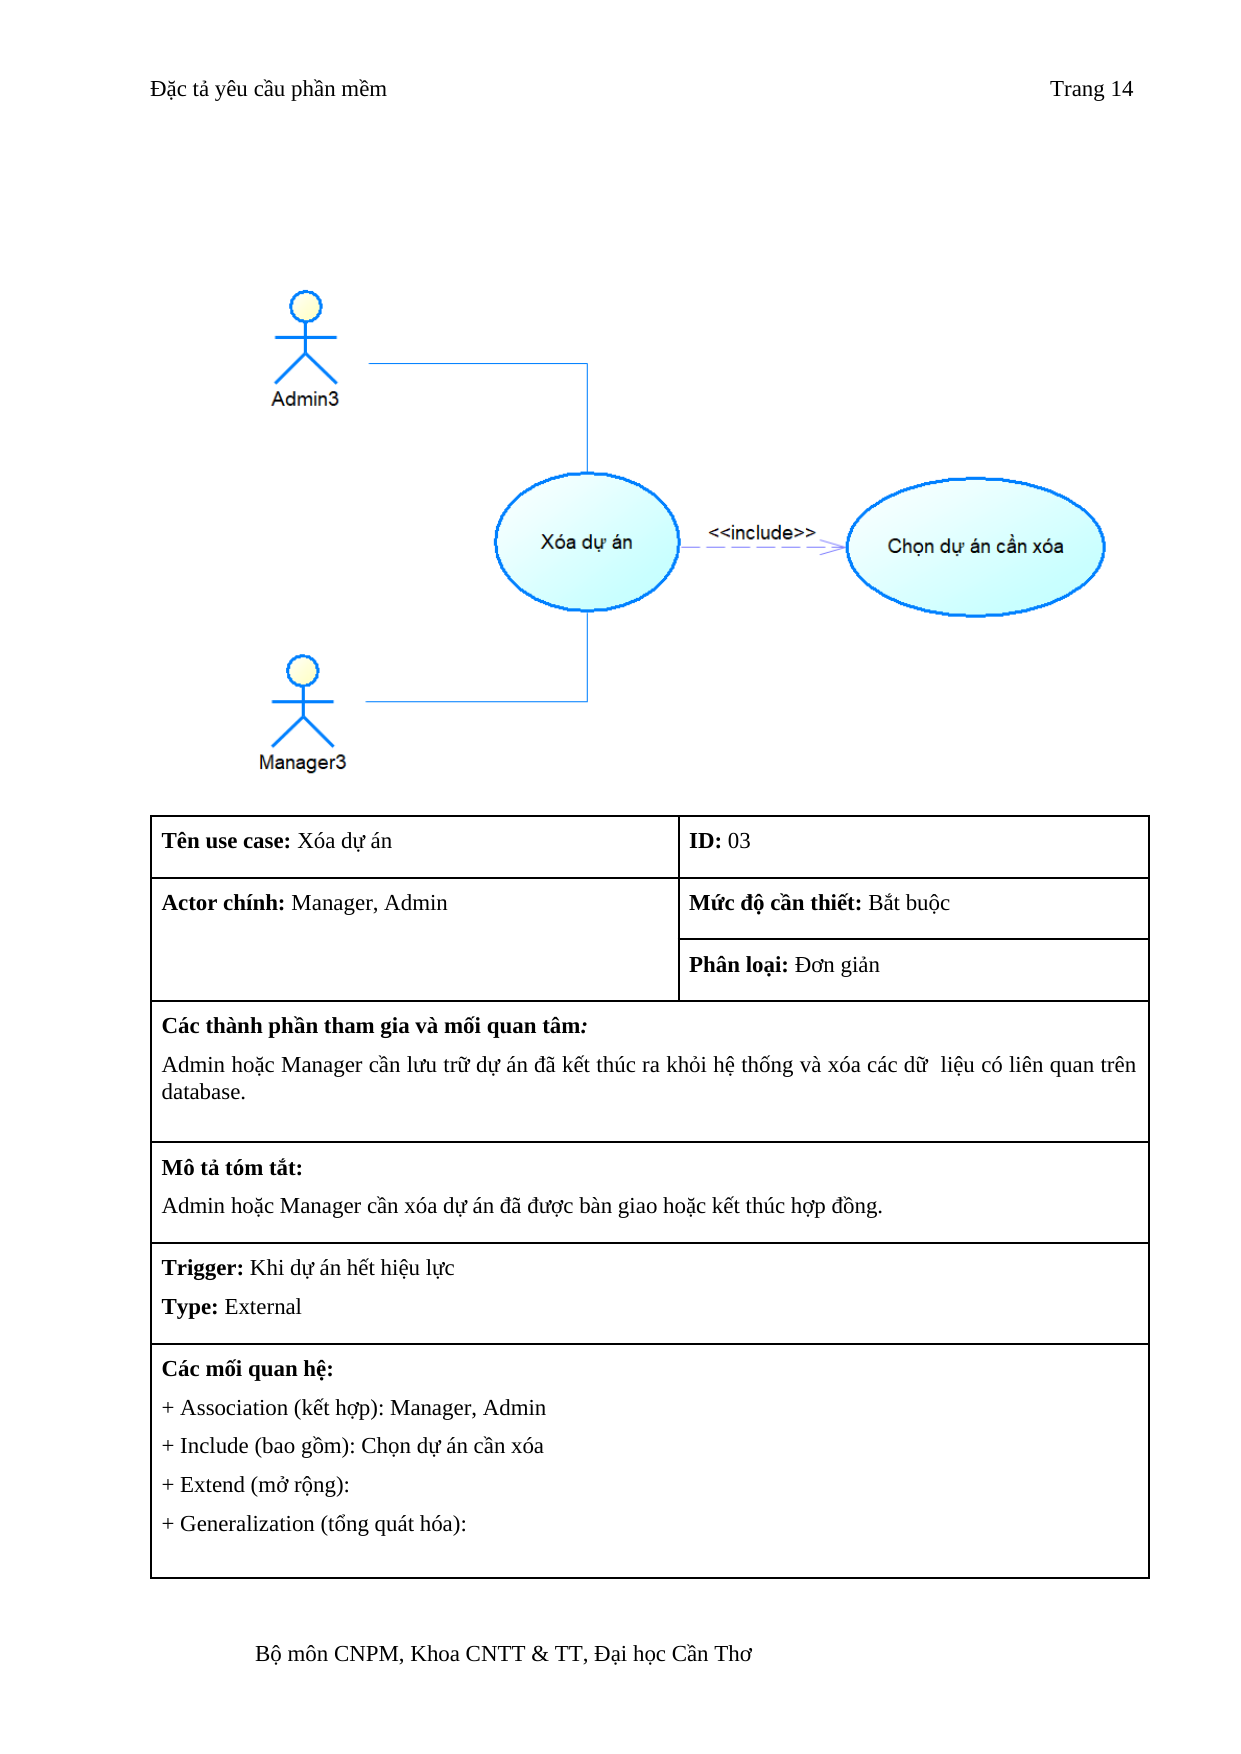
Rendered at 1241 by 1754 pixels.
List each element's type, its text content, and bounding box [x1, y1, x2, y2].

table_cell Actor chính: Manager, Admin [152, 879, 678, 1000]
table_cell Mức độ cần thiết: Bắt buộc [680, 879, 1148, 938]
picture [165, 243, 1135, 815]
table_cell Các thành phần tham gia và mối quan tâm: Admin hoặc Manager cần lưu trữ dự án đã kết thúc ra khỏi hệ thống và xóa các dữ liệu có liên quan trên database. [152, 1002, 1148, 1141]
table_cell Mô tả tóm tắt: Admin hoặc Manager cần xóa dự án đã được bàn giao hoặc kết thúc hợp đồng. [152, 1143, 1148, 1242]
table_header ID: 03 [680, 817, 1148, 877]
table_cell Phân loại: Đơn giản [680, 940, 1148, 1000]
table_cell Các mối quan hệ: + Association (kết hợp): Manager, Admin + Include (bao gồm): Chọn dự án cần xóa + Extend (mở rộng): + Generalization (tổng quát hóa): [152, 1345, 1148, 1577]
table_header Tên use case: Xóa dự án [152, 817, 678, 877]
table_cell Trigger: Khi dự án hết hiệu lực Type: External [152, 1244, 1148, 1342]
